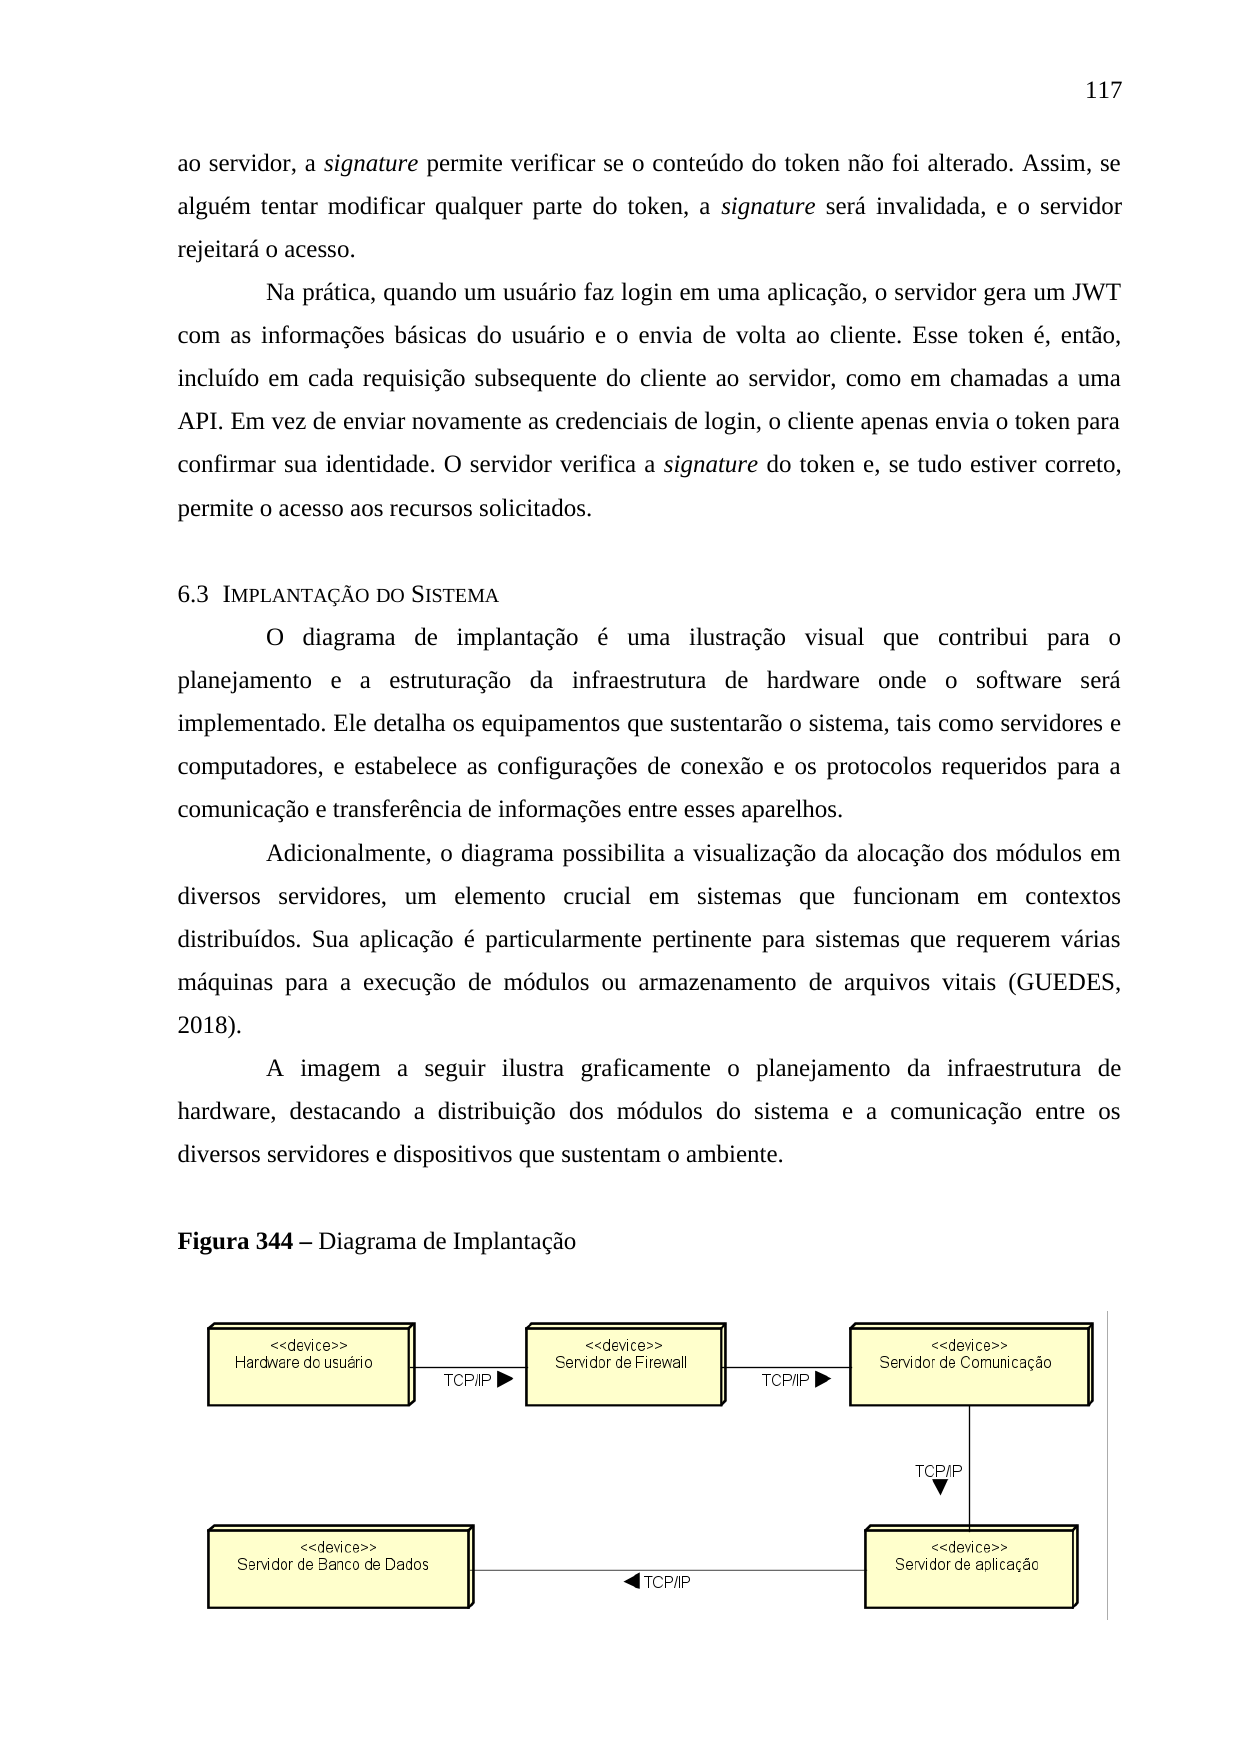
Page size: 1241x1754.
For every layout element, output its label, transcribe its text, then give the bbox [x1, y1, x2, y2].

text Figura 34 – Diagrama de Implantação [177, 1226, 1122, 1254]
text O diagrama de implantação é uma ilustração visual que contribui para o planejamento e a estruturação da infraestrutura de hardware onde o software será implementado. Ele detalha os equipamentos que sustentarão o sistema, tais como servidores e computadores, e estabelece as configurações de conexão e os protocolos requeridos para a comunicação e transferência de informações entre esses aparelhos. [177, 622, 1122, 823]
text A imagem a seguir ilustra graficamente o planejamento da infraestrutura de hardware, destacando a distribuição dos módulos do sistema e a comunicação entre os diversos servidores e dispositivos que sustentam o ambiente. [177, 1053, 1122, 1168]
subtitle Implantação do Sistema [177, 579, 1122, 608]
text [177, 148, 1122, 263]
picture [193, 1311, 1108, 1620]
text Adicionalmente, o diagrama possibilita a visualização da alocação dos módulos em diversos servidores, um elemento crucial em sistemas que funcionam em contextos distribuídos. Sua aplicação é particularmente pertinente para sistemas que requerem várias máquinas para a execução de módulos ou armazenamento de arquivos vitais (GUEDES, 2018). [177, 838, 1122, 1039]
text Na prática, quando um usuário faz login em uma aplicação, o servidor gera um JWT com as informações básicas do usuário e o envia de volta ao cliente. Esse token é, então, incluído em cada requisição subsequente do cliente ao servidor, como em chamadas a uma API. Em vez de enviar novamente as credenciais de login, o cliente apenas envia o token para confirmar sua identidade. O servidor verifica a signature do token e, se tudo estiver correto, permite o acesso aos recursos solicitados. [177, 277, 1122, 521]
